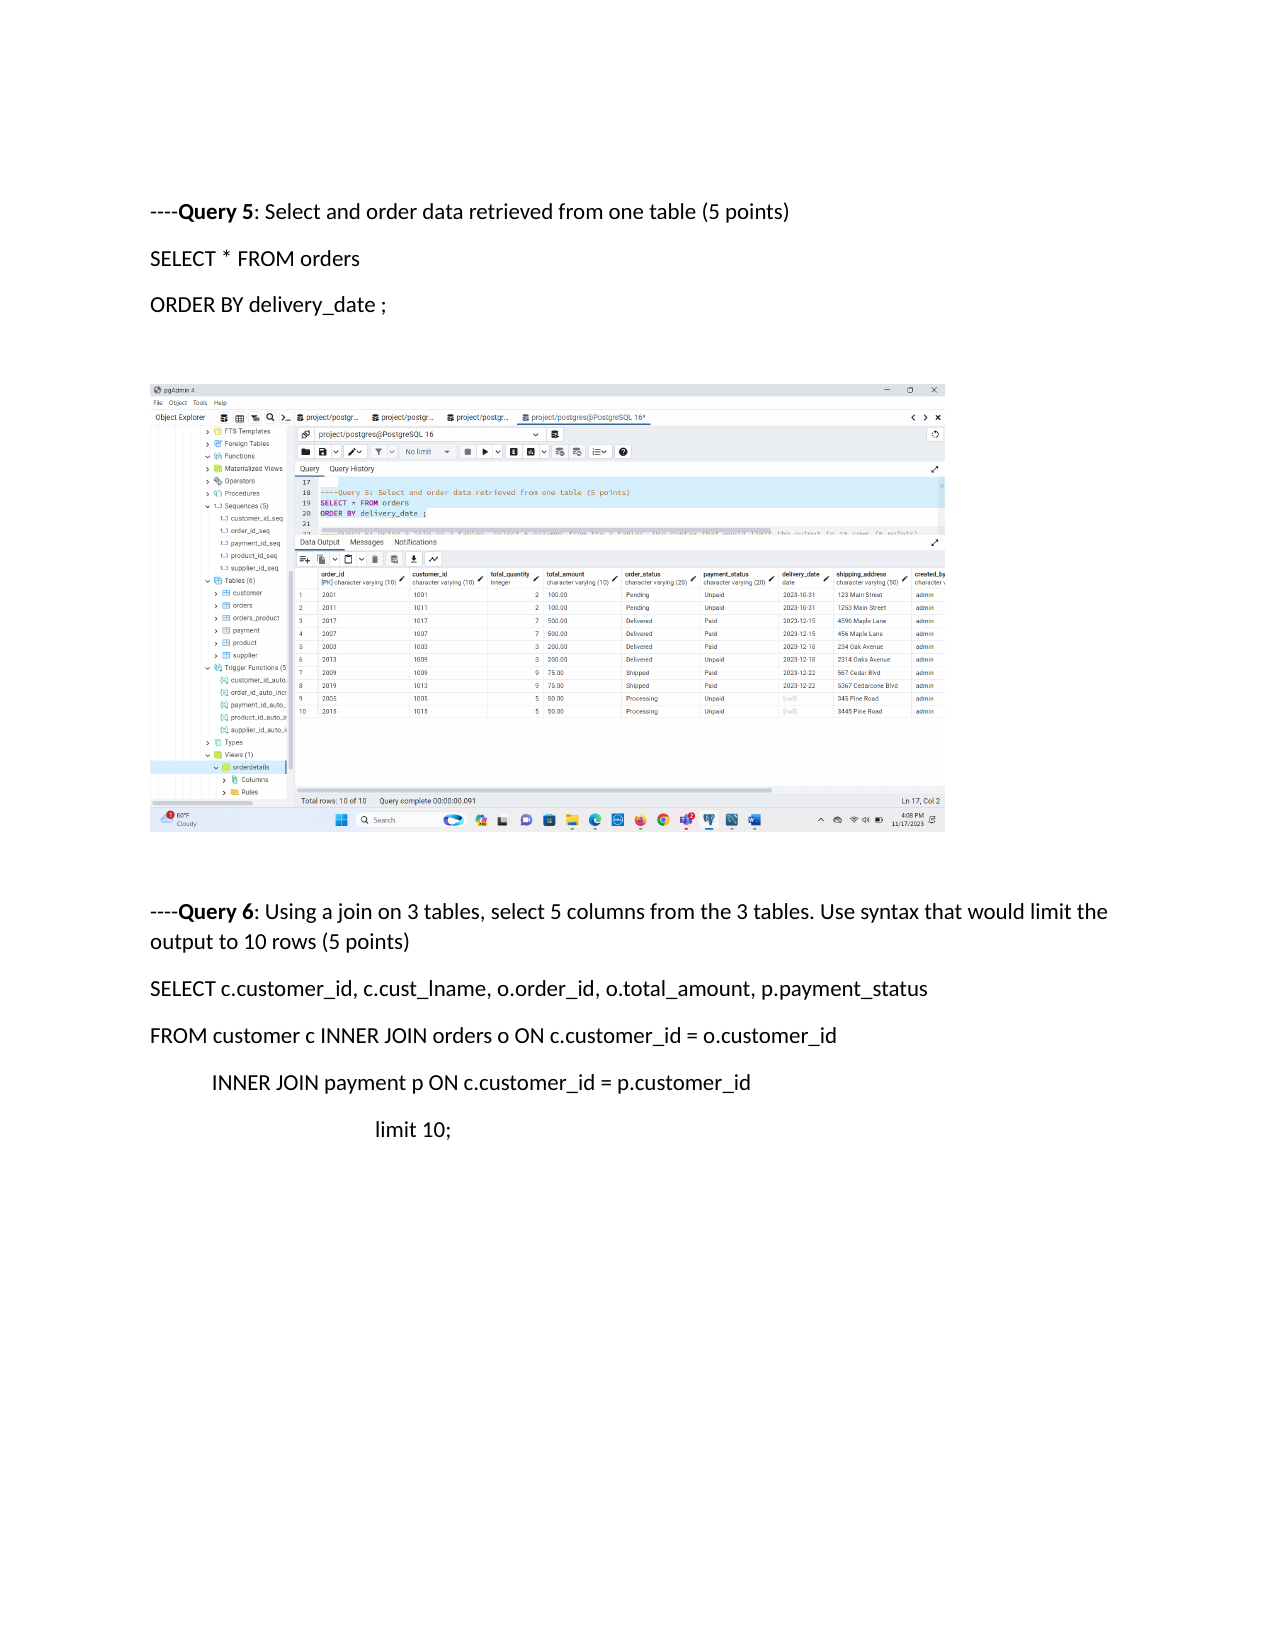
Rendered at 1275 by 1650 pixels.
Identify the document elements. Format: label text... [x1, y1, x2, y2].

text SELECT * FROM orders [150, 244, 1125, 272]
text ----Query 6: Using a join on 3 tables, select 5 columns from the 3 tables. Use syntax that would limit the output to 10 rows (5 points) [150, 897, 1125, 956]
text INNER JOIN payment p ON c.customer_id = p.customer_id [150, 1068, 1125, 1096]
text ----Query 5: Select and order data retrieved from one table (5 points) [150, 197, 1125, 225]
text SELECT c.customer_id, c.cust_lname, o.order_id, o.total_amount, p.payment_status [150, 974, 1125, 1002]
text ORDER BY delivery_date ; [150, 291, 1125, 319]
text FROM customer c INNER JOIN orders o ON c.customer_id = o.customer_id [150, 1021, 1125, 1049]
text limit 10; [150, 1115, 1125, 1143]
picture [150, 384, 946, 832]
